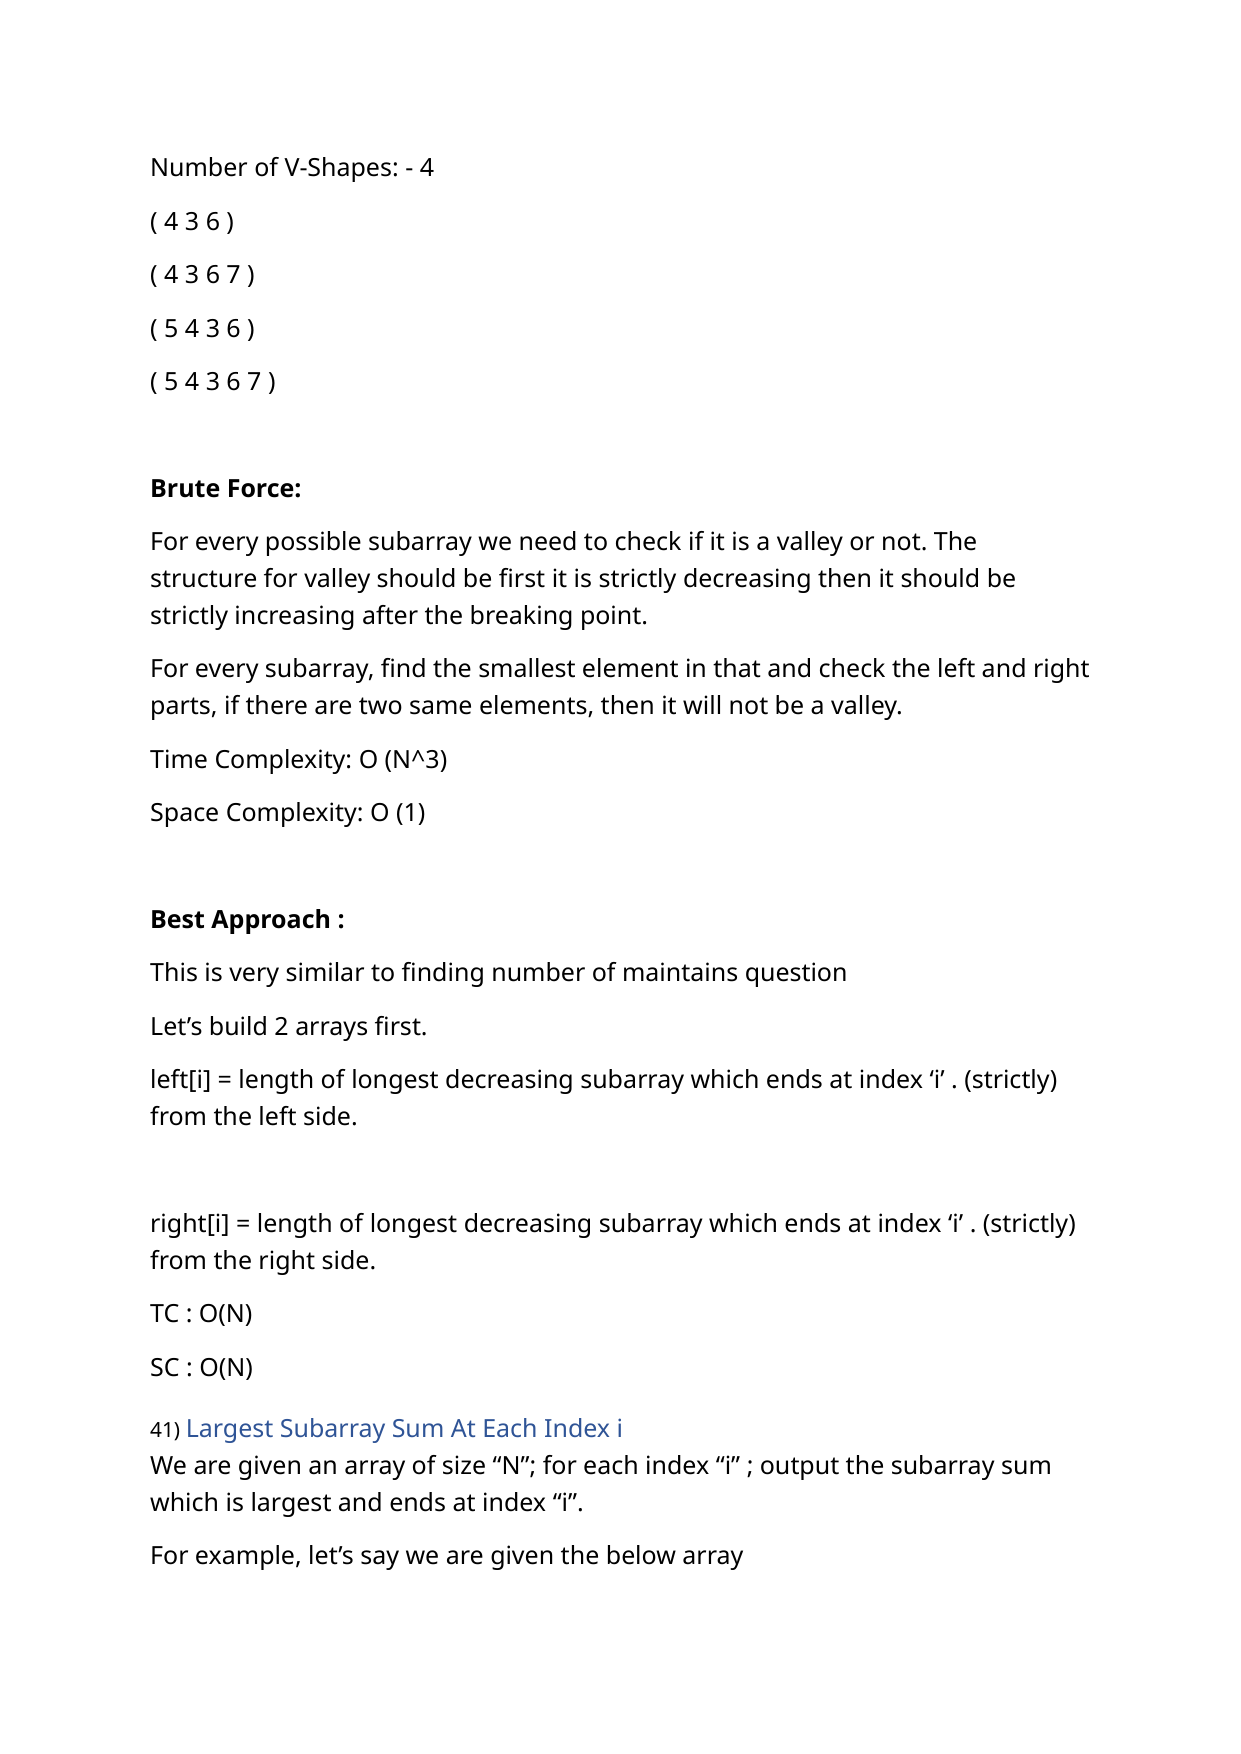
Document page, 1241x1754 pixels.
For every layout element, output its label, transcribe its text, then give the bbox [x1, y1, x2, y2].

text left[i] = length of longest decreasing subarray which ends at index ‘i’ . (strictly) from the left side. [150, 1062, 1090, 1133]
text ( 5 4 3 6 ) [150, 310, 1090, 344]
text This is very similar to finding number of maintains question [150, 955, 1090, 989]
text SC : O(N) [150, 1349, 1090, 1383]
text TC : O(N) [150, 1296, 1090, 1330]
text Let’s build 2 arrays first. [150, 1008, 1090, 1042]
text Space Complexity: O (1) [150, 795, 1090, 829]
text ( 4 3 6 ) [150, 203, 1090, 237]
text right[i] = length of longest decreasing subarray which ends at index ‘i’ . (strictly) from the right side. [150, 1206, 1090, 1276]
text Best Approach : [150, 902, 1090, 936]
text Number of V-Shapes: - 4 [150, 150, 1090, 184]
text Time Complexity: O (N^3) [150, 741, 1090, 775]
text We are given an array of size “N”; for each index “i” ; output the subarray sum which is largest and ends at index “i”. [150, 1448, 1090, 1518]
subtitle Largest Subarray Sum At Each Index i [150, 1411, 1090, 1445]
text ( 5 4 3 6 7 ) [150, 364, 1090, 398]
text For every subarray, find the smallest element in that and check the left and right parts, if there are two same elements, then it will not be a valley. [150, 651, 1090, 722]
text Brute Force: [150, 471, 1090, 505]
text ( 4 3 6 7 ) [150, 257, 1090, 291]
text For every possible subarray we need to check if it is a valley or not. The structure for valley should be first it is strictly decreasing then it should be strictly increasing after the breaking point. [150, 524, 1090, 632]
text For example, let’s say we are given the below array [150, 1538, 1090, 1572]
